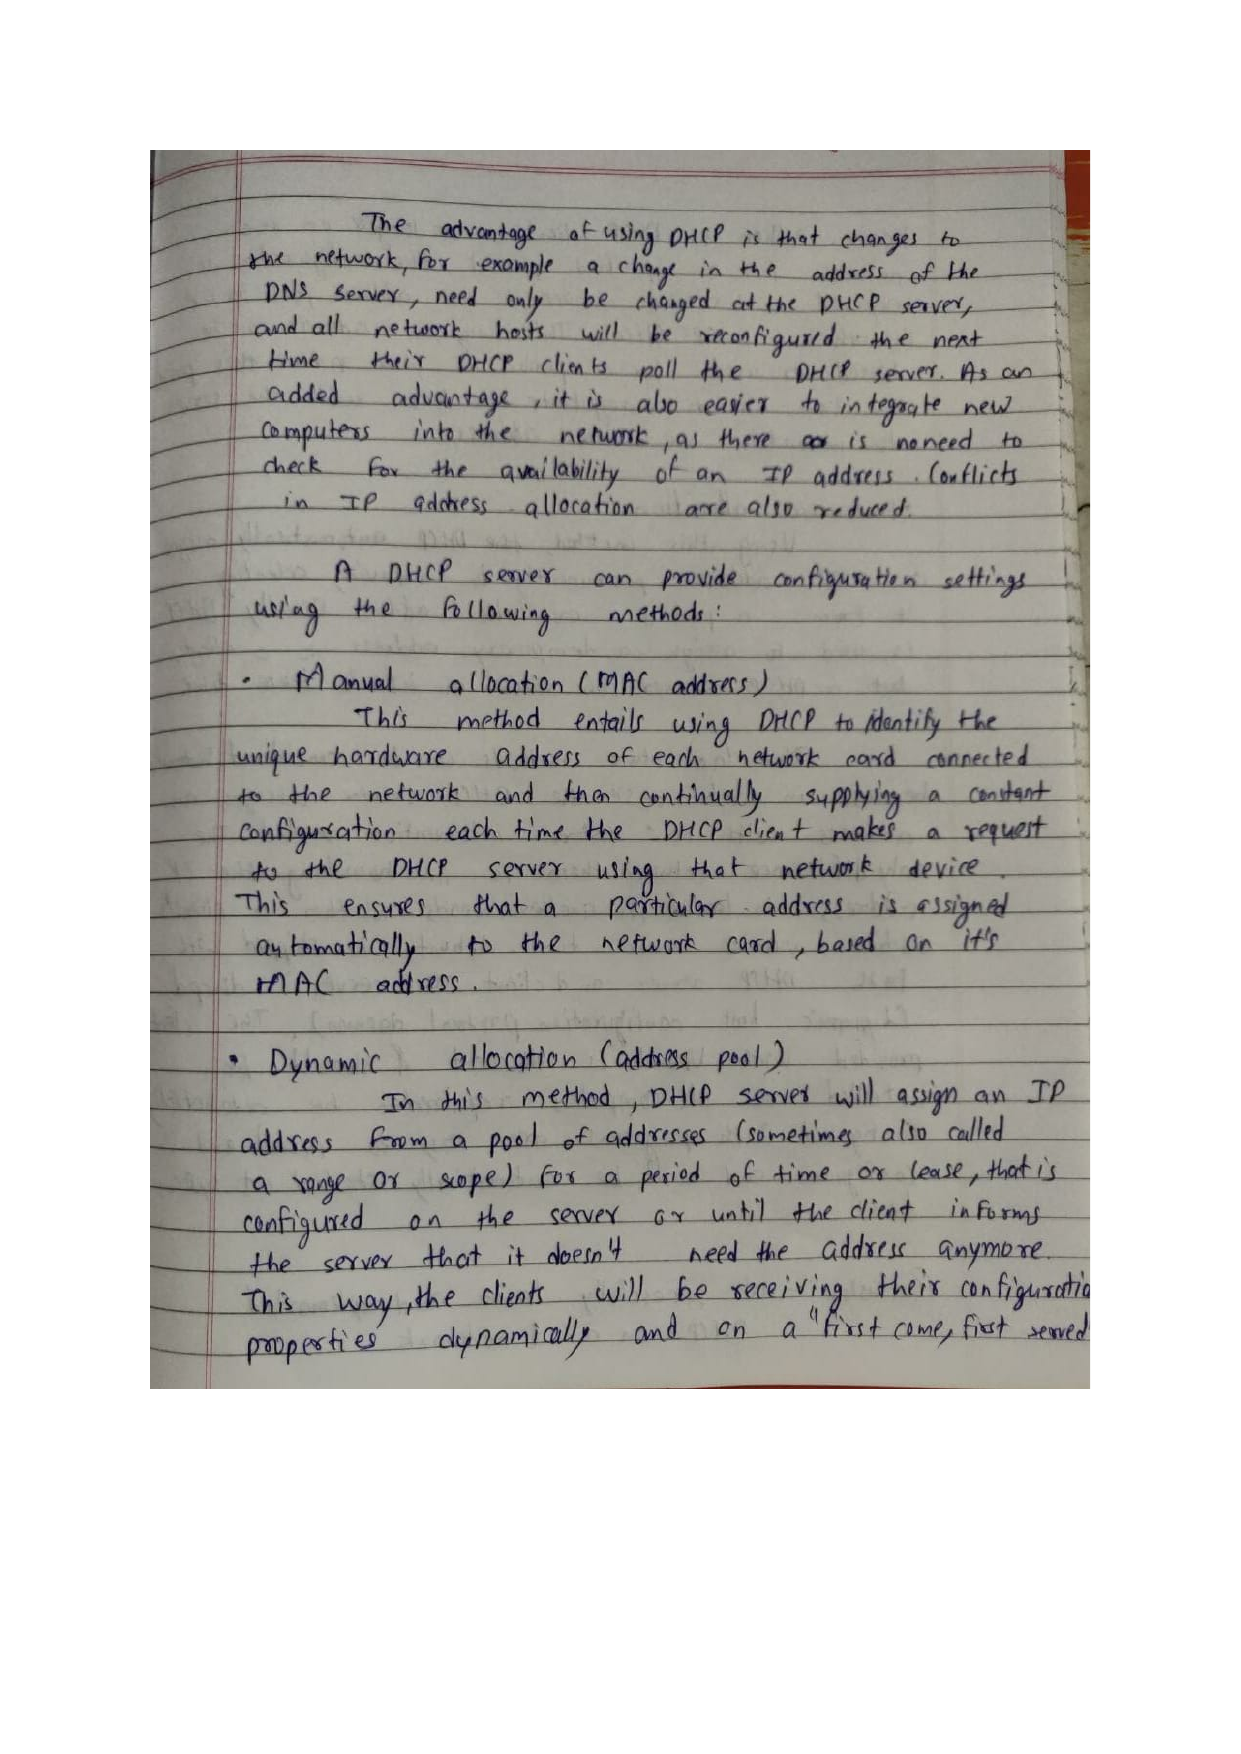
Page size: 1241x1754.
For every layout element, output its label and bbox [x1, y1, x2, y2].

picture [150, 150, 1091, 1389]
